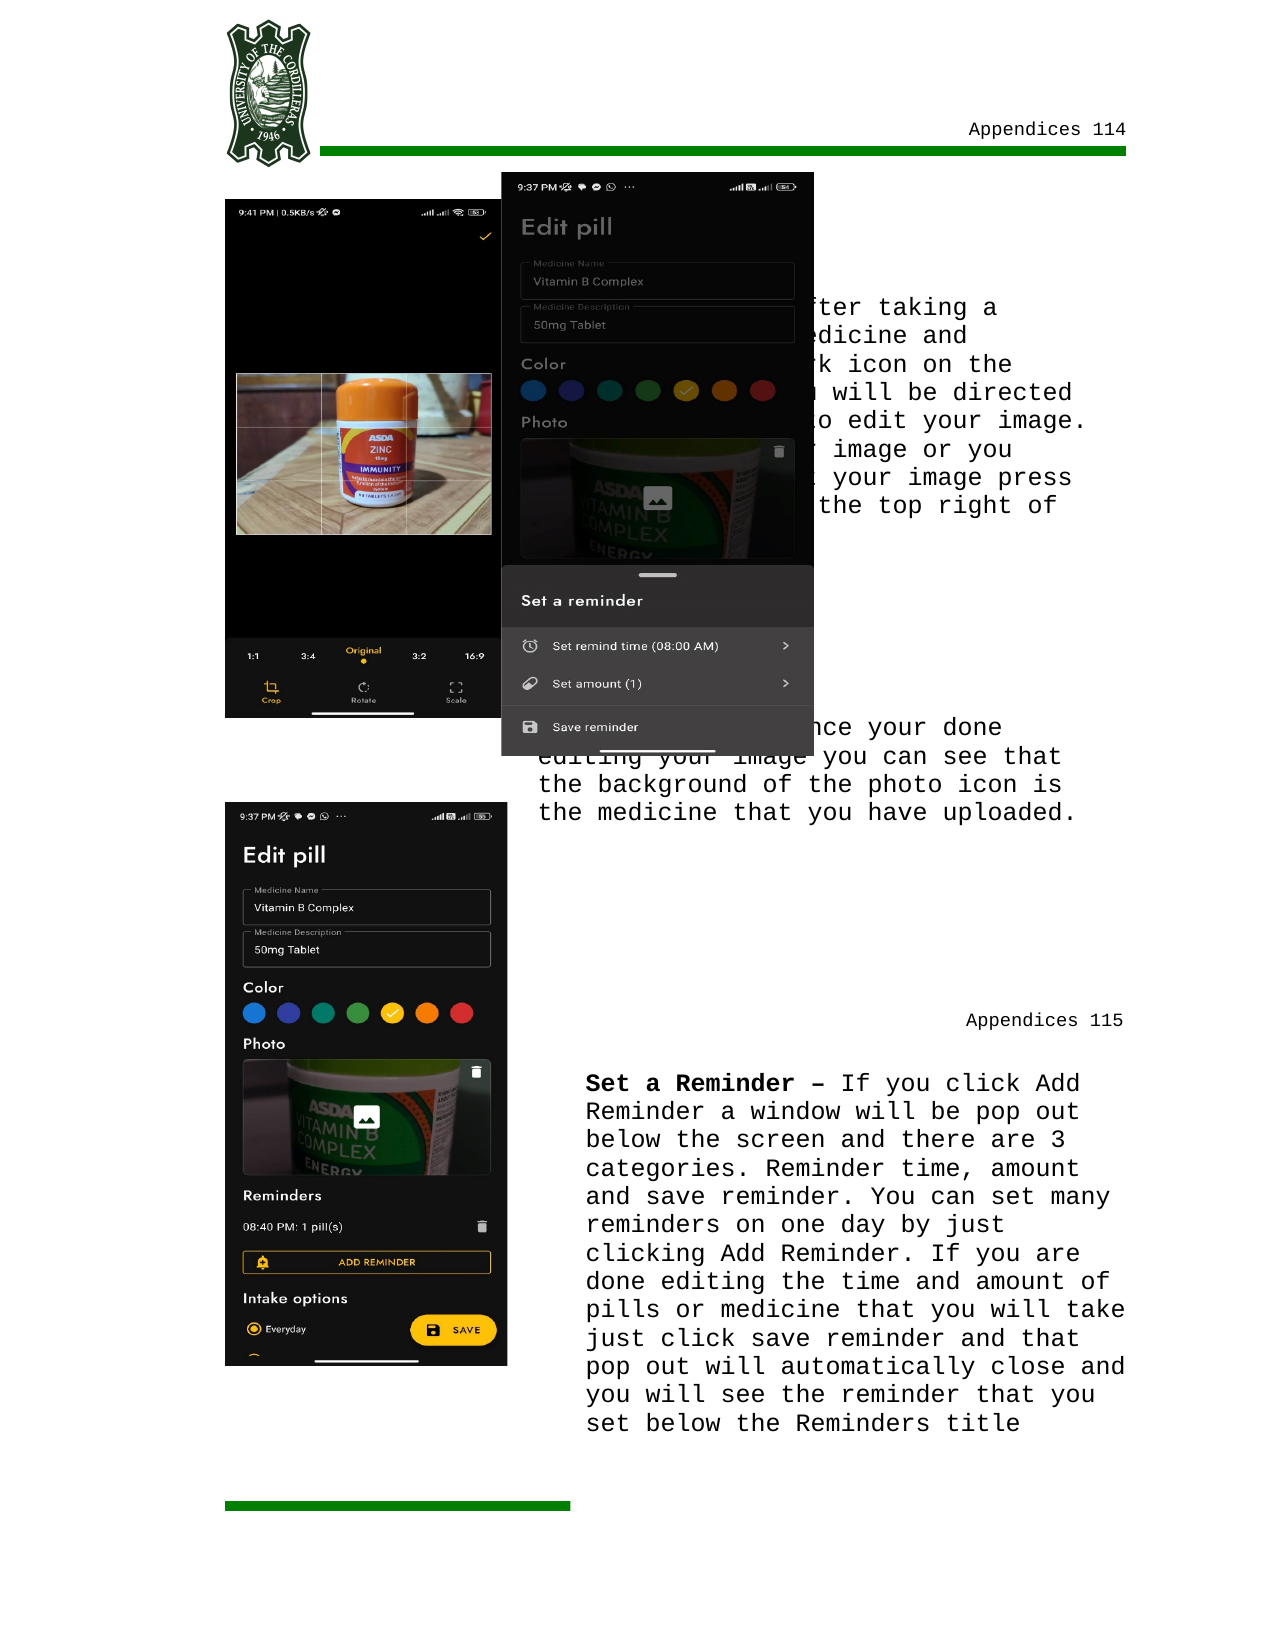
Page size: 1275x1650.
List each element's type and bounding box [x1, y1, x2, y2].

picture [225, 19, 312, 170]
picture [225, 802, 508, 1366]
picture [225, 172, 814, 756]
